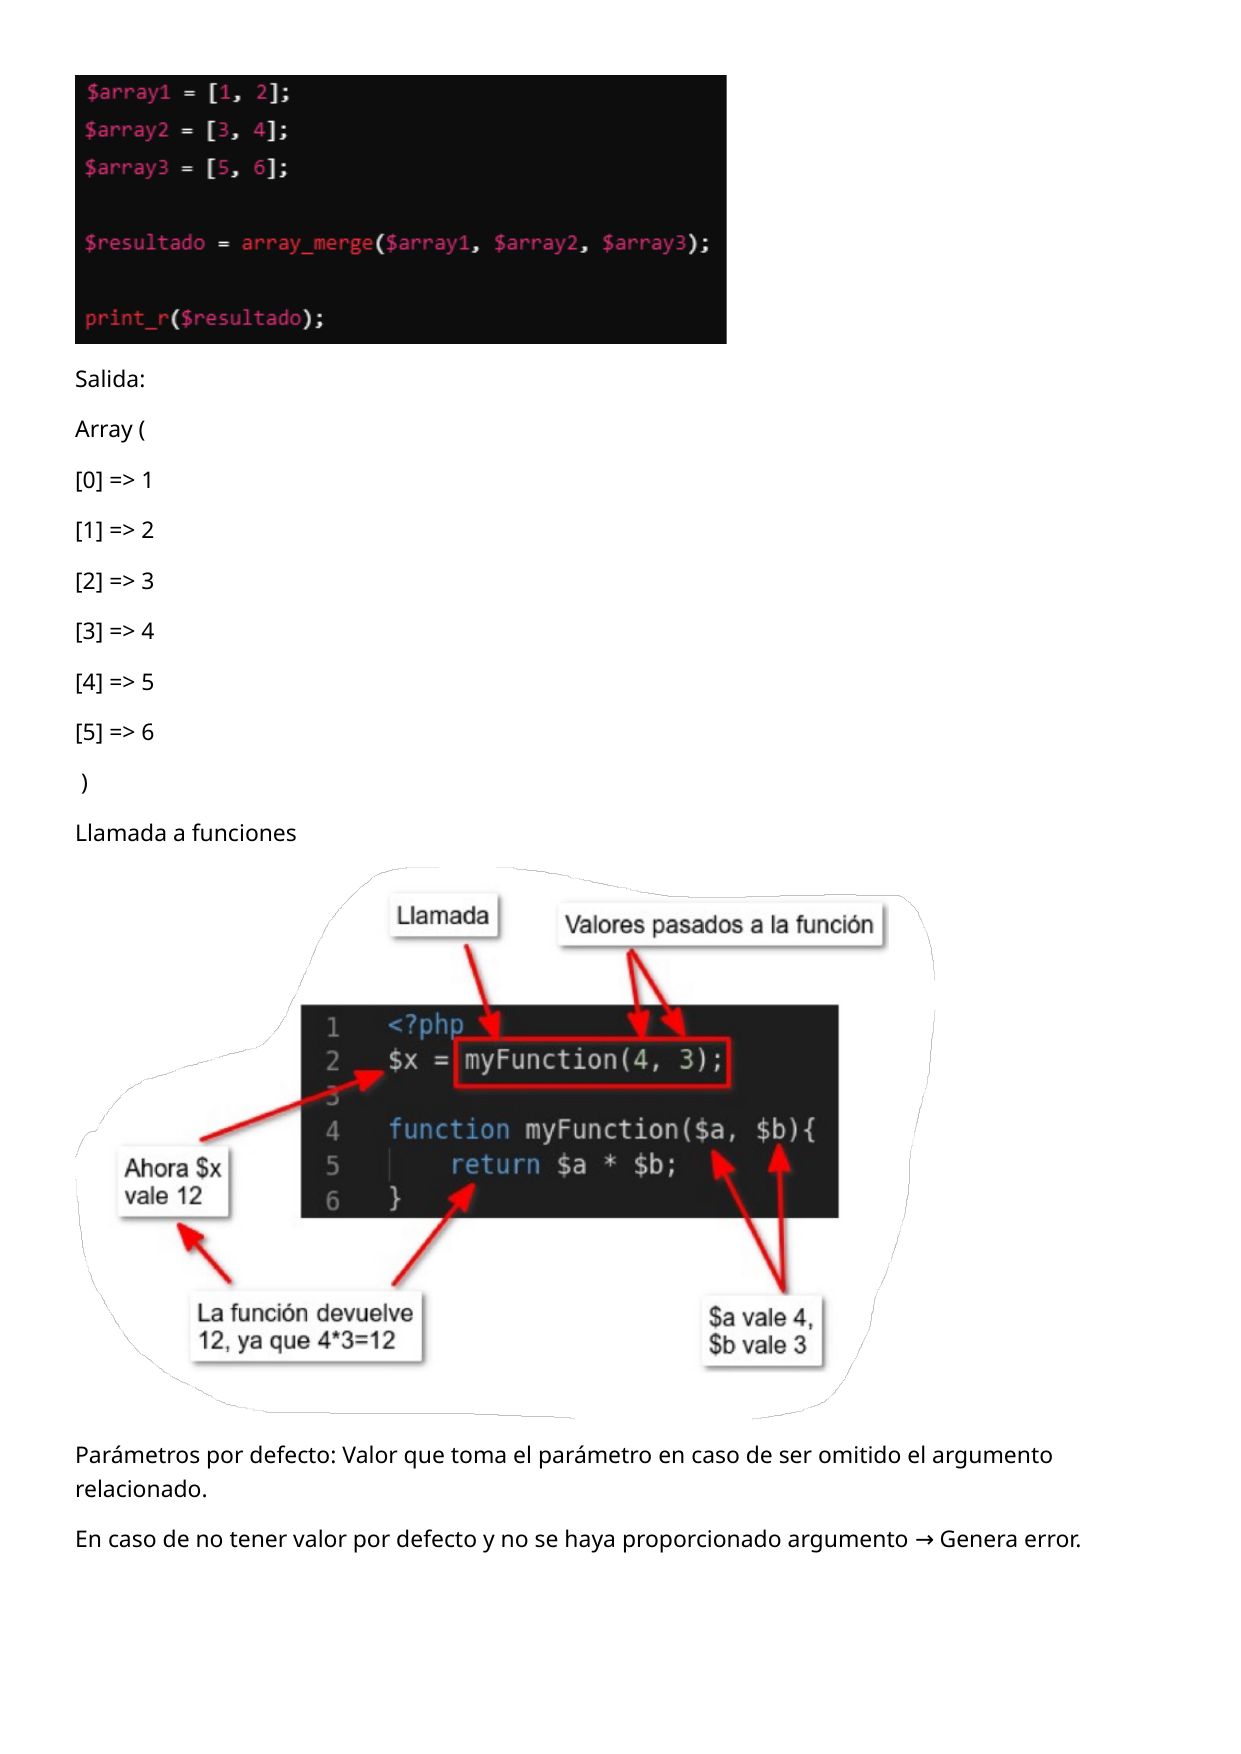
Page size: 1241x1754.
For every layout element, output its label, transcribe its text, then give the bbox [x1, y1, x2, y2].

text Salida: [75, 363, 1165, 394]
text ) [75, 766, 1165, 797]
text Array ( [75, 413, 1165, 444]
text [1] => 2 [75, 514, 1165, 545]
text [0] => 1 [75, 464, 1165, 495]
picture [75, 867, 936, 1420]
picture [75, 75, 727, 344]
text En caso de no tener valor por defecto y no se haya proporcionado argumento → Genera error. [75, 1523, 1165, 1554]
text Llamada a funciones [75, 817, 1165, 848]
text [5] => 6 [75, 716, 1165, 747]
text [4] => 5 [75, 665, 1165, 697]
text [2] => 3 [75, 564, 1165, 596]
text Parámetros por defecto: Valor que toma el parámetro en caso de ser omitido el argumento relacionado. [75, 1439, 1165, 1504]
text [3] => 4 [75, 615, 1165, 646]
